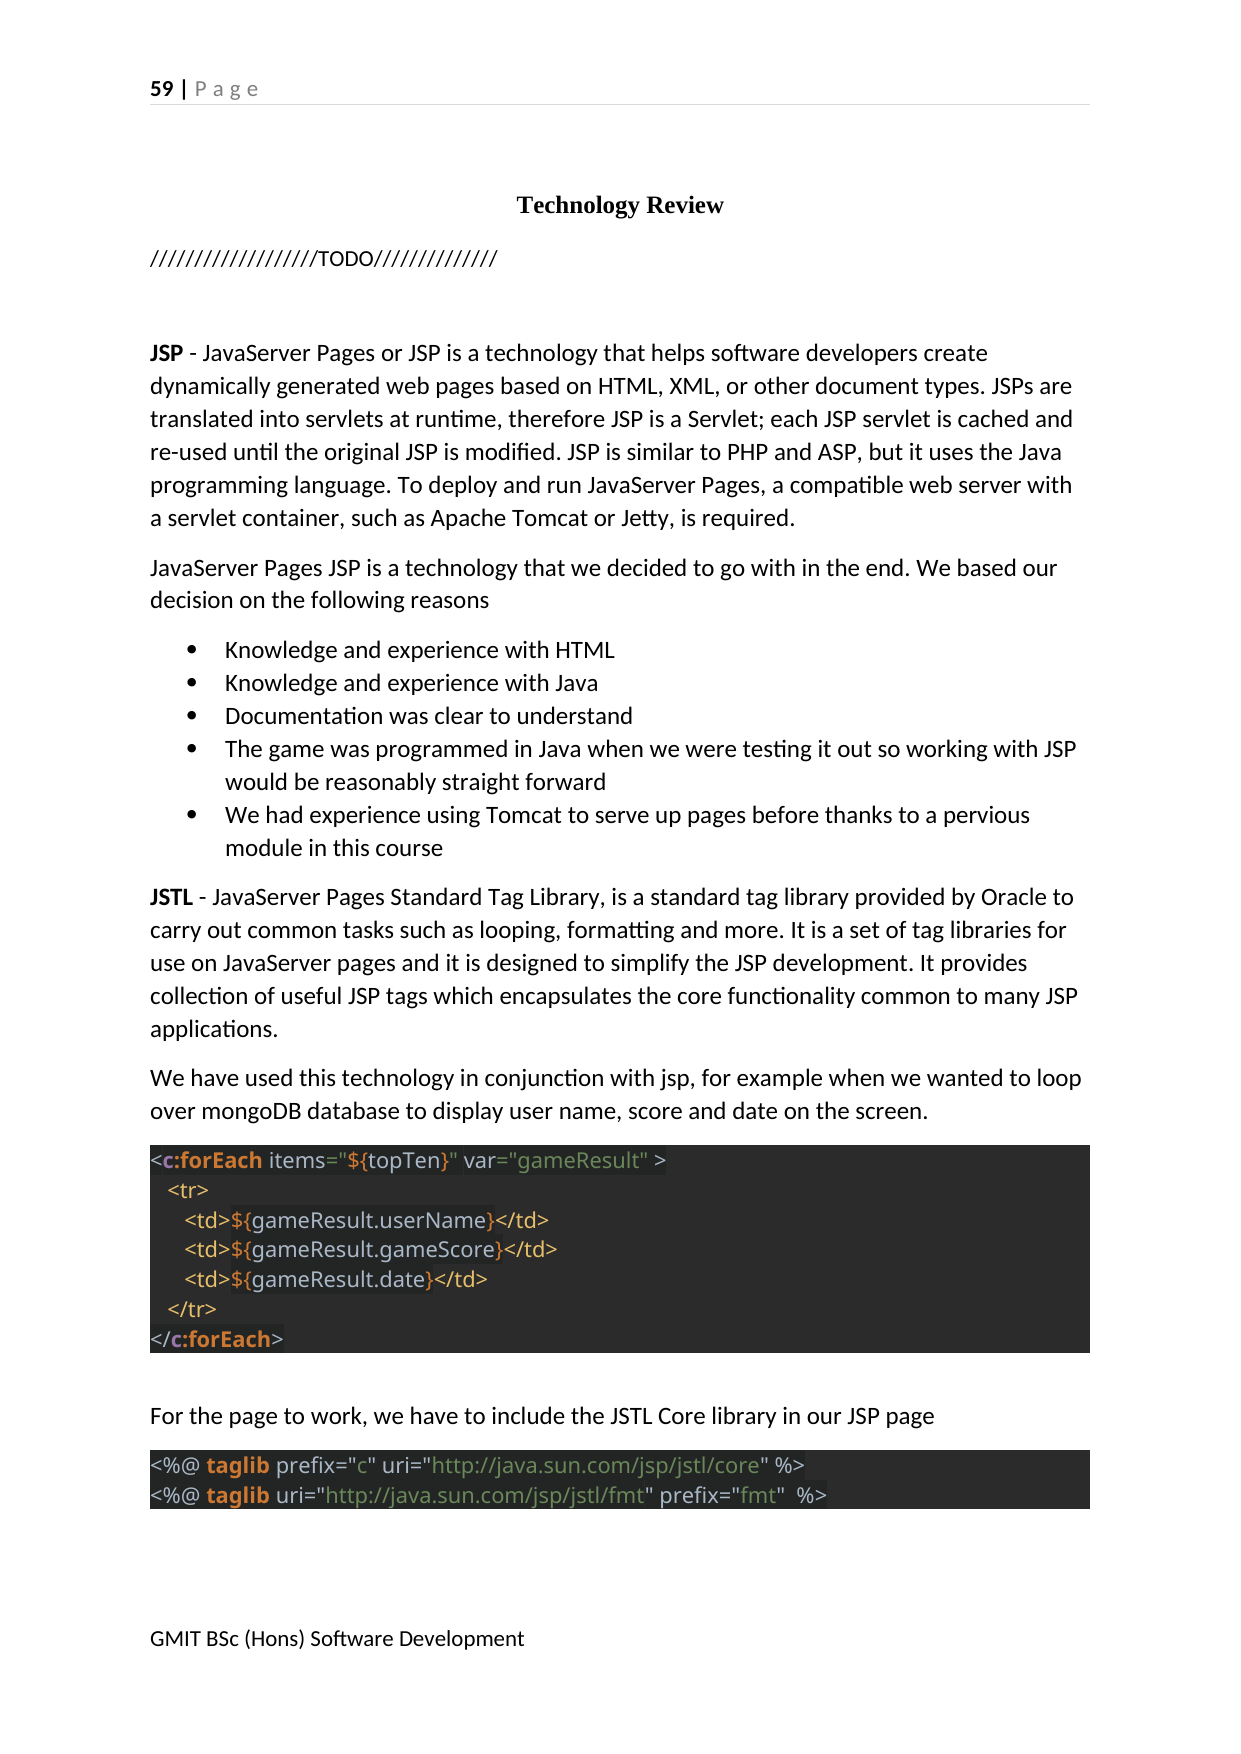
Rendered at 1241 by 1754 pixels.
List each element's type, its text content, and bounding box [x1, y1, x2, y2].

list Knowledge and experience with HTML [187, 634, 1090, 665]
list The game was programmed in Java when we were testing it out so working with JSP would be reasonably straight forward [187, 733, 1090, 796]
text JSTL - JavaServer Pages Standard Tag Library, is a standard tag library provided by Oracle to carry out common tasks such as looping, formatting and more. It is a set of tag libraries for use on JavaServer pages and it is designed to simplify the JSP development. It provides collection of useful JSP tags which encapsulates the core functionality common to many JSP applications. [150, 881, 1090, 1043]
text <%@ taglib prefix="c" uri="http://java.sun.com/jsp/jstl/core" %> <%@ taglib uri="http://java.sun.com/jsp/jstl/fmt" prefix="fmt" %> [805, 1450, 1090, 1509]
text <c:forEach items="${topTen}" var="gameResult" > <tr> <td>${gameResult.userName}</td> <td>${gameResult.gameScore}</td> <td>${gameResult.date}</td> </tr> </c:forEach> [150, 1145, 1090, 1353]
list We had experience using Tomcat to serve up pages before thanks to a pervious module in this course [187, 799, 1090, 862]
text JSP - JavaServer Pages or JSP is a technology that helps software developers create dynamically generated web pages based on HTML, XML, or other document types. JSPs are translated into servlets at runtime, therefore JSP is a Servlet; each JSP servlet is cached and re-used until the original JSP is modified. JSP is similar to PHP and ASP, but it uses the Java programming language. To deploy and run JavaServer Pages, a compatible web server with a servlet container, such as Apache Tomcat or Jetty, is required. [150, 337, 1090, 533]
list Documentation was clear to understand [187, 700, 1090, 731]
subtitle Technology Review [150, 187, 1090, 219]
text We have used this technology in conjunction with jsp, for example when we wanted to loop over mongoDB database to display user name, score and date on the screen. [150, 1062, 1090, 1126]
text For the page to work, we have to include the JSTL Core library in our JSP page [150, 1400, 1090, 1431]
list Knowledge and experience with Java [187, 667, 1090, 698]
text JavaServer Pages JSP is a technology that we decided to go with in the end. We based our decision on the following reasons [150, 552, 1090, 615]
text ///////////////////TODO////////////// [150, 244, 1090, 272]
